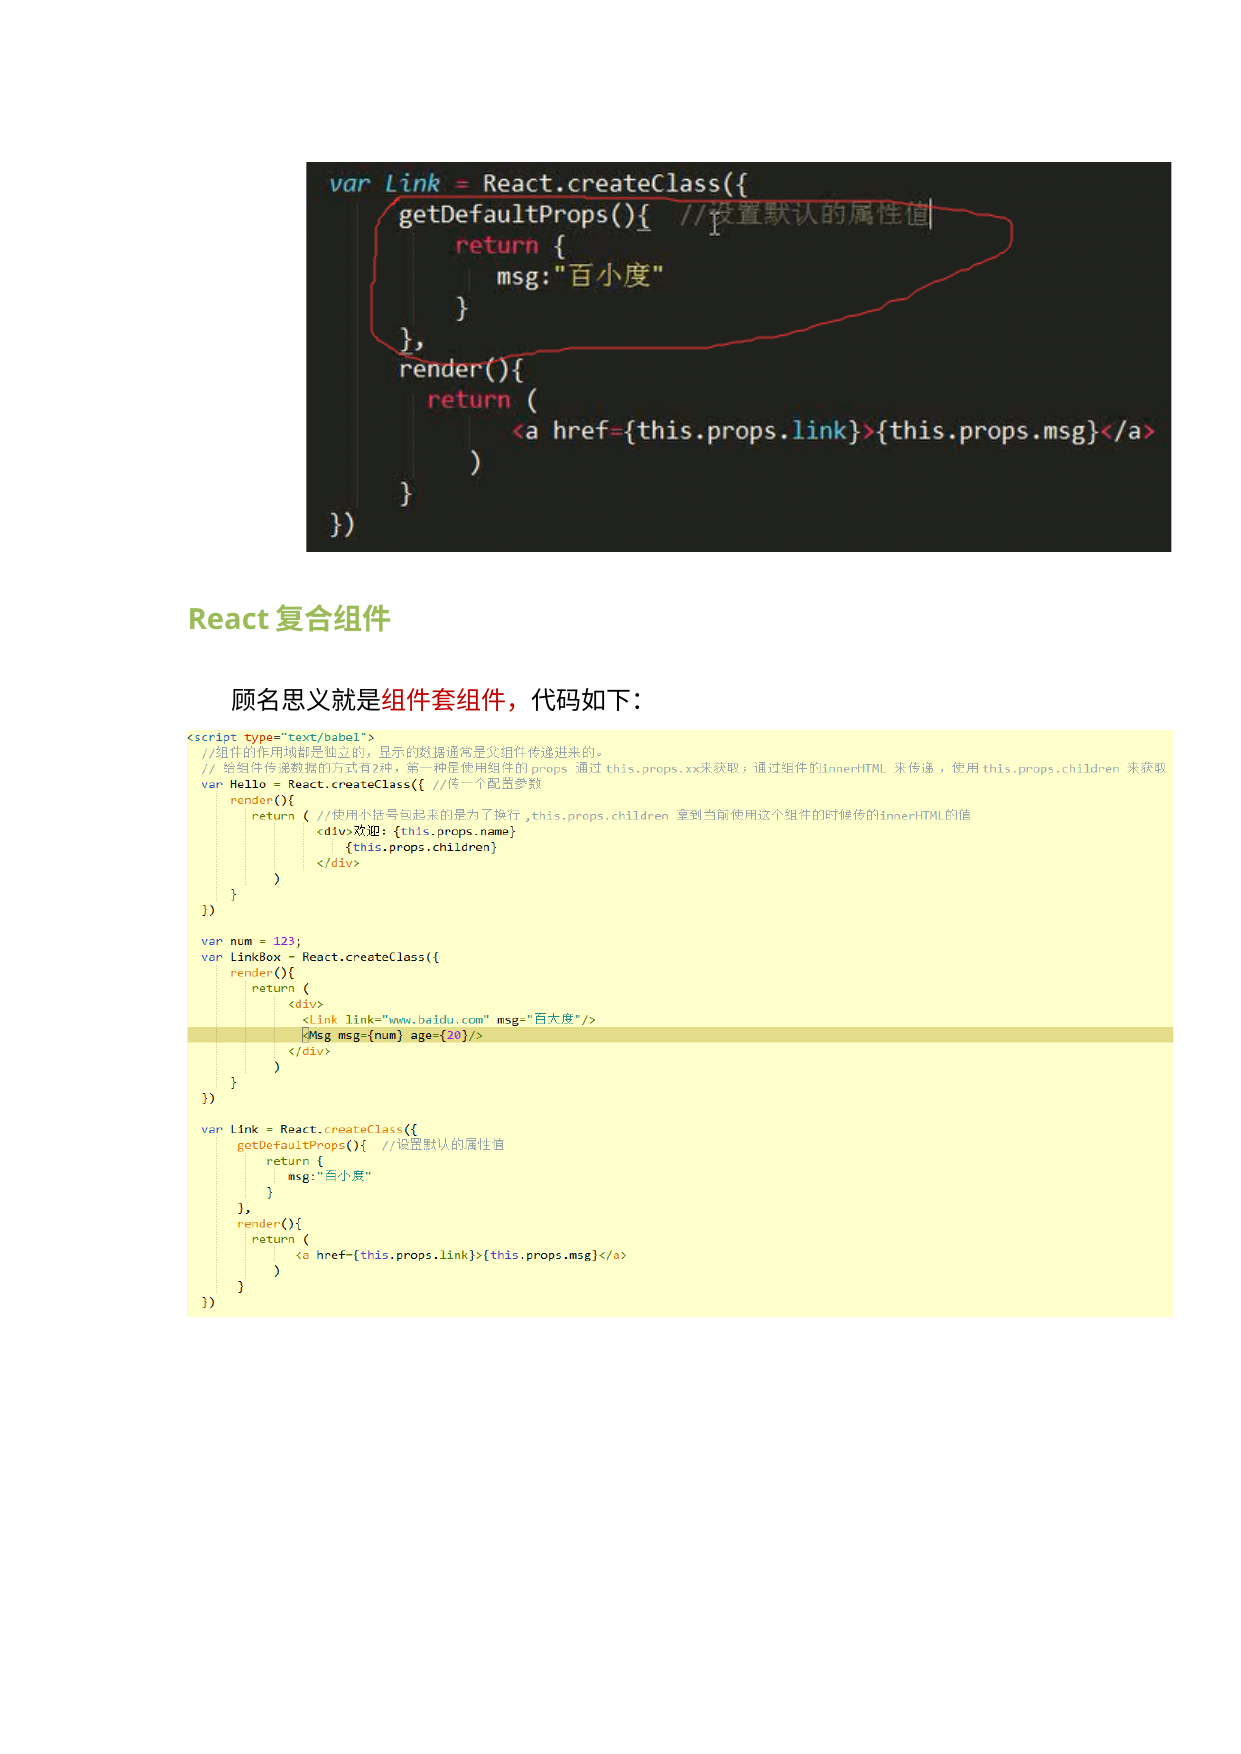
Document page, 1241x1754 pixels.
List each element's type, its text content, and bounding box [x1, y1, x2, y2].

text React复合组件 [187, 584, 1053, 649]
picture [306, 162, 1172, 552]
picture [187, 730, 1174, 1317]
text 顾名思义就是组件套组件，代码如下： [187, 666, 1053, 730]
